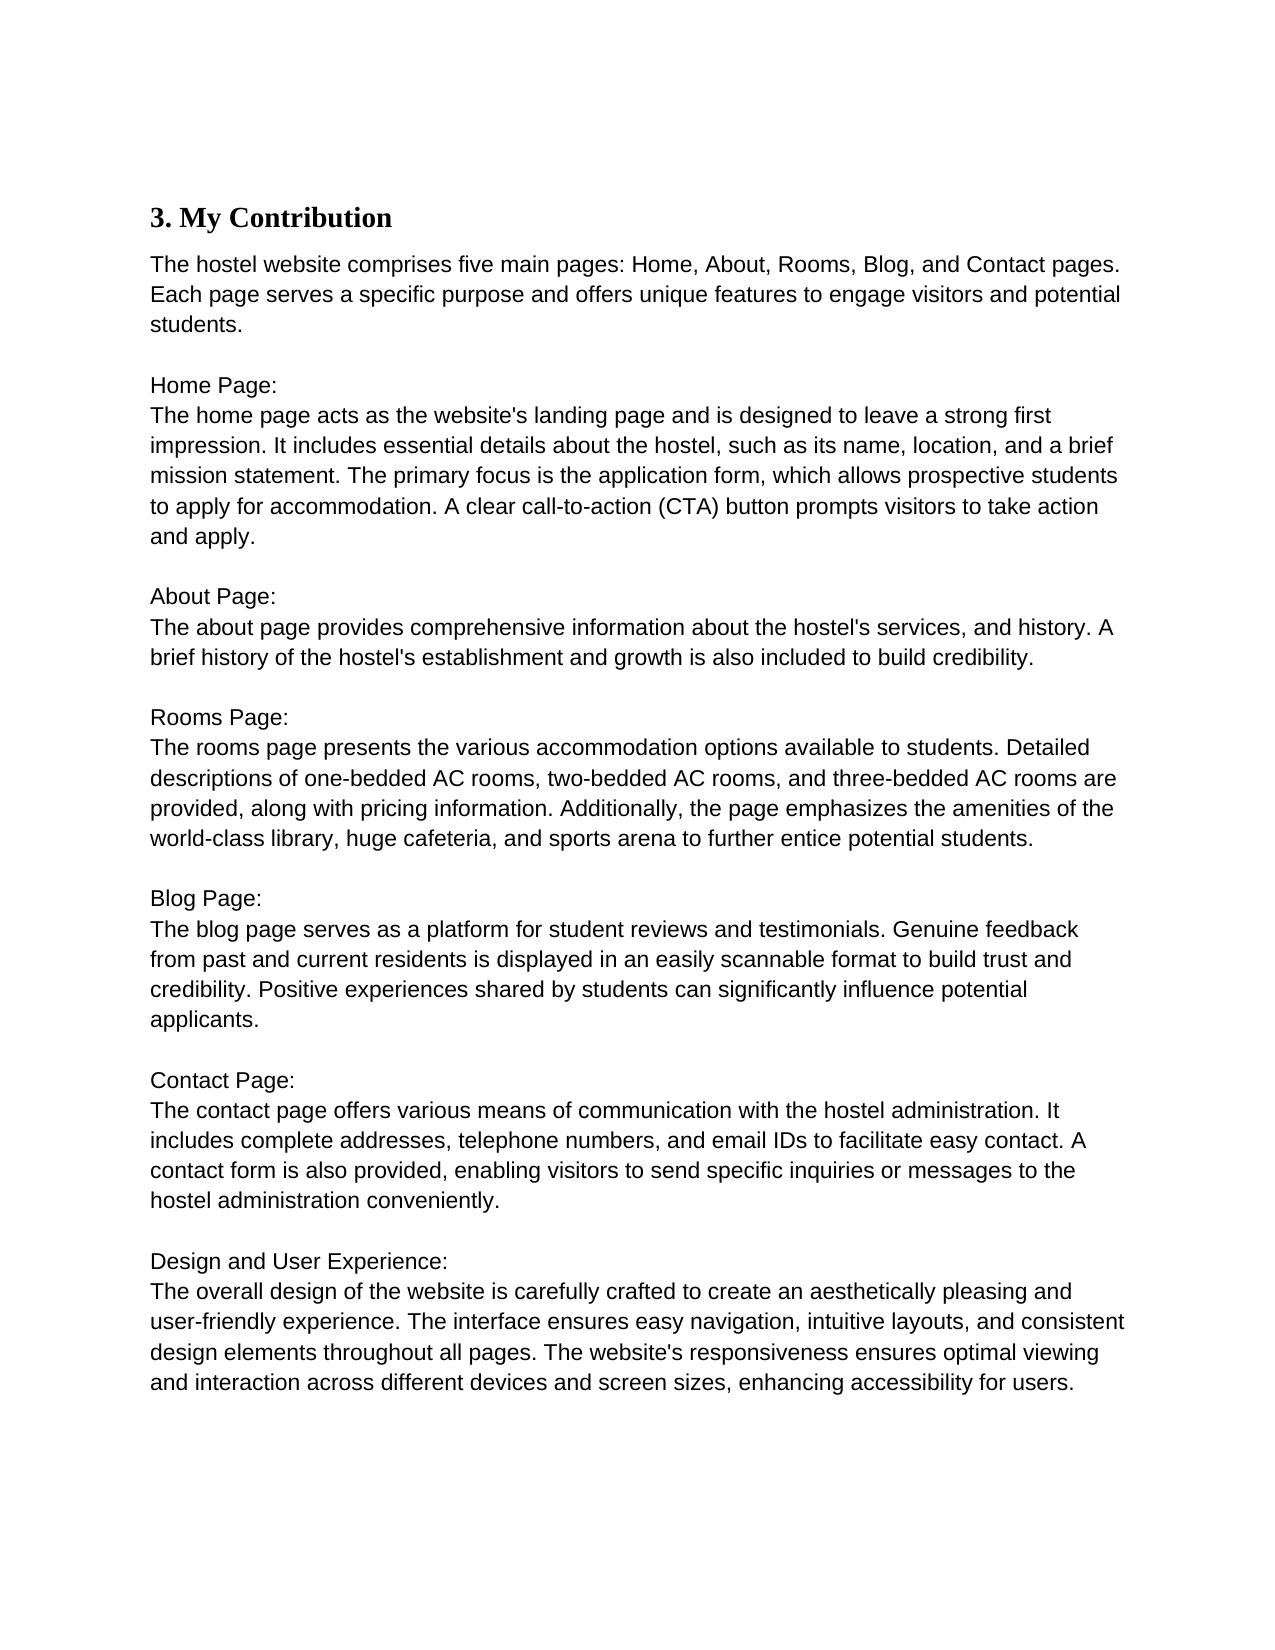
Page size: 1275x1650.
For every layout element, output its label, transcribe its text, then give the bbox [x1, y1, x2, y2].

text Blog Page: [150, 885, 1125, 912]
subtitle 3. My Contribution [150, 200, 1125, 233]
text Home Page: [150, 372, 1125, 398]
text The about page provides comprehensive information about the hostel's services, and history. A brief history of the hostel's establishment and growth is also included to build credibility. [150, 613, 1125, 670]
text Contact Page: [150, 1067, 1125, 1093]
text The blog page serves as a platform for student reviews and testimonials. Genuine feedback from past and current residents is displayed in an easily scannable format to build trust and credibility. Positive experiences shared by students can significantly influence potential applicants. [150, 916, 1125, 1033]
text The hostel website comprises five main pages: Home, About, Rooms, Blog, and Contact pages. Each page serves a specific purpose and offers unique features to engage visitors and potential students. [150, 251, 1125, 338]
text About Page: [150, 583, 1125, 610]
text The rooms page presents the various accommodation options available to students. Detailed descriptions of one-bedded AC rooms, two-bedded AC rooms, and three-bedded AC rooms are provided, along with pricing information. Additionally, the page emphasizes the amenities of the world-class library, huge cafeteria, and sports arena to further entice potential students. [150, 734, 1125, 851]
text Rooms Page: [150, 704, 1125, 731]
text Design and User Experience: [150, 1248, 1125, 1274]
text The contact page offers various means of communication with the hostel administration. It includes complete addresses, telephone numbers, and email IDs to facilitate easy contact. A contact form is also provided, enabling visitors to send specific inquiries or messages to the hostel administration conveniently. [150, 1097, 1125, 1214]
text The overall design of the website is carefully crafted to create an aesthetically pleasing and user-friendly experience. The interface ensures easy navigation, intuitive layouts, and consistent design elements throughout all pages. The website's responsiveness ensures optimal viewing and interaction across different devices and screen sizes, enhancing accessibility for users. [150, 1278, 1125, 1395]
text The home page acts as the website's landing page and is designed to leave a strong first impression. It includes essential details about the hostel, such as its name, location, and a brief mission statement. The primary focus is the application form, which allows prospective students to apply for accommodation. A clear call-to-action (CTA) button prompts visitors to take action and apply. [150, 402, 1125, 549]
